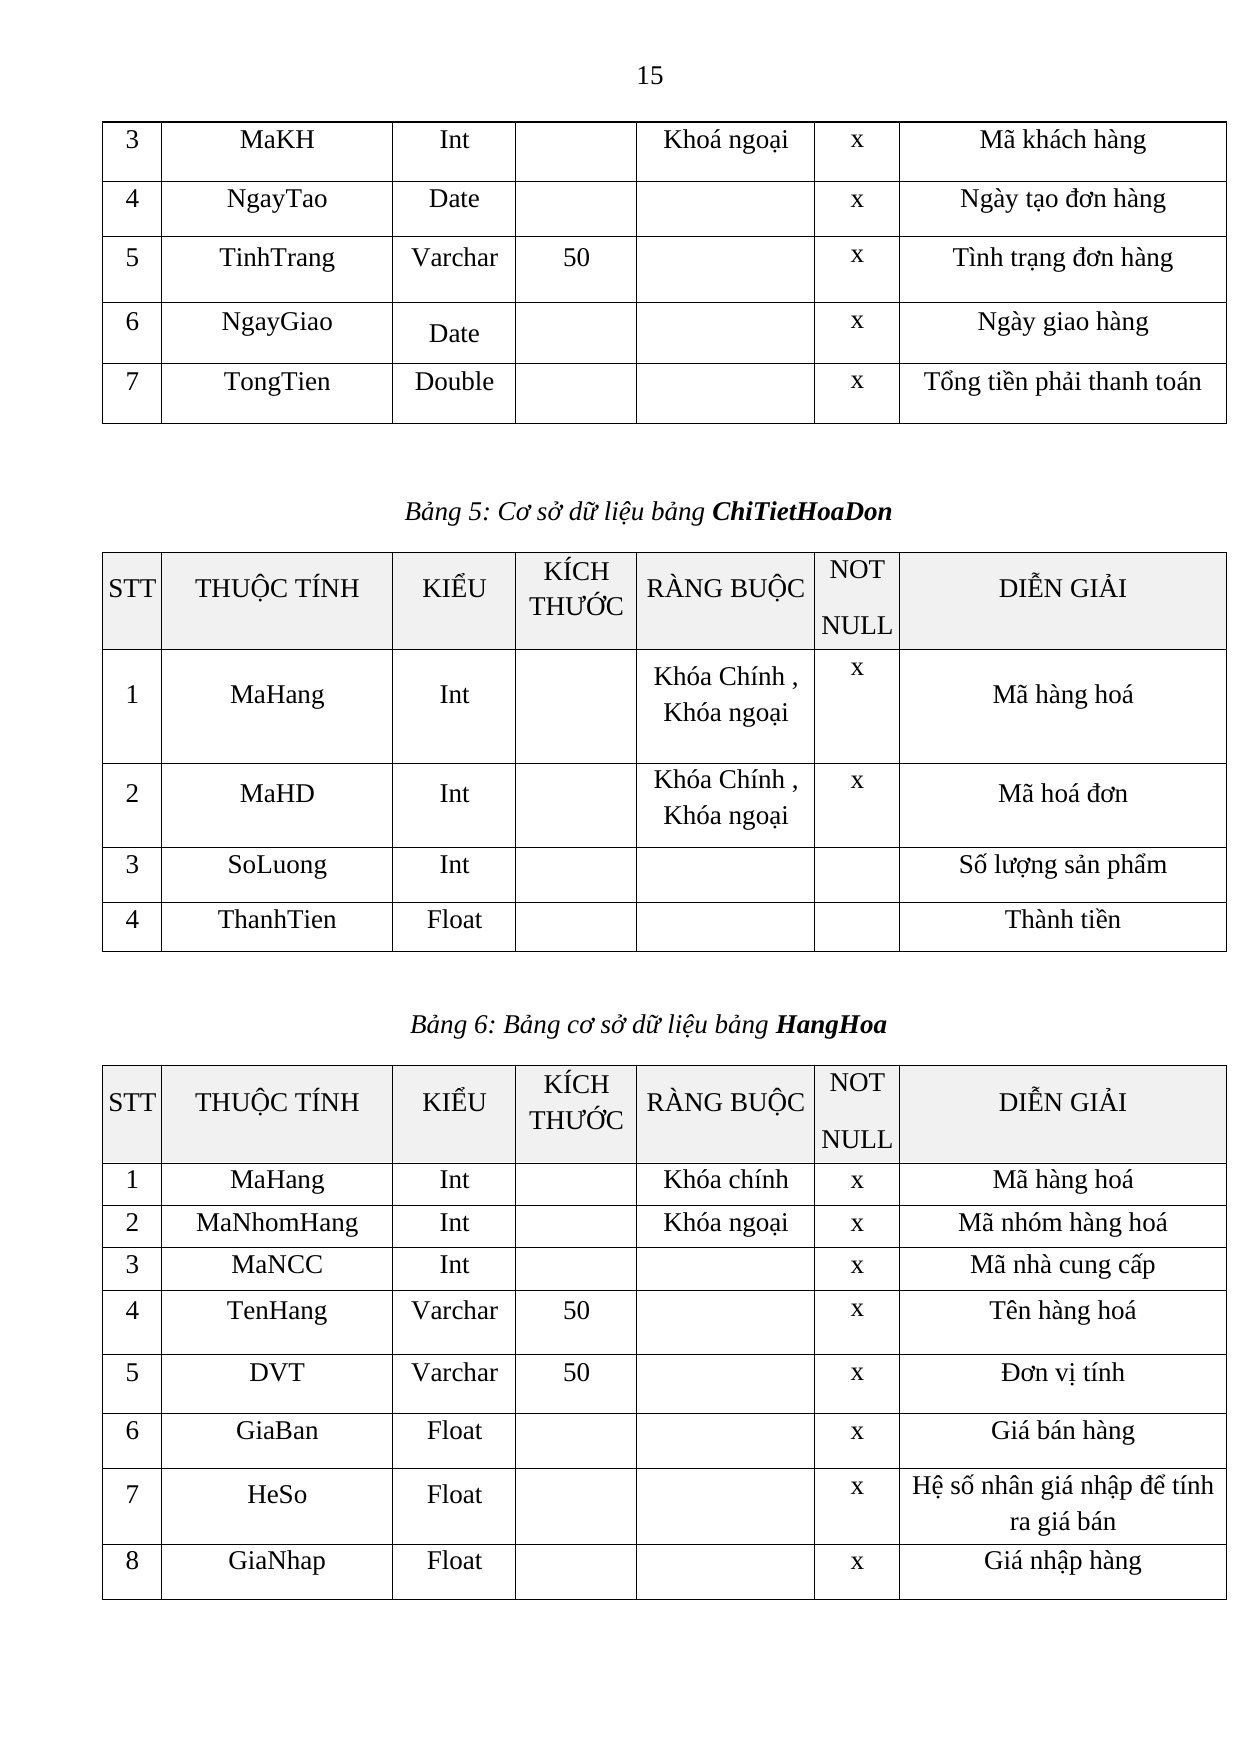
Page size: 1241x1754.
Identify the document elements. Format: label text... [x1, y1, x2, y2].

table_cell x [815, 1355, 899, 1413]
table_cell [516, 123, 636, 181]
table_cell [637, 1248, 814, 1290]
table_cell Tổng tiền phải thanh toán [900, 364, 1226, 422]
table_cell 2 [103, 764, 161, 847]
table_cell Giá bán hàng [900, 1414, 1226, 1468]
table_cell TenHang [162, 1291, 392, 1354]
table_cell Khóa chính [637, 1164, 814, 1205]
table_cell Int [393, 1164, 515, 1205]
table_cell Int [393, 123, 515, 181]
table_cell x [815, 764, 899, 847]
table_cell MaHD [162, 764, 392, 847]
table_cell 2 [103, 1206, 161, 1247]
table_cell Mã hoá đơn [900, 764, 1226, 847]
table_header RÀNG BUỘC [637, 1066, 814, 1162]
table_cell Mã khách hàng [900, 123, 1226, 181]
table_cell [516, 1206, 636, 1247]
table_cell Ngày tạo đơn hàng [900, 182, 1226, 236]
table_cell HeSo [162, 1469, 392, 1543]
table_cell DVT [162, 1355, 392, 1413]
table_cell 1 [103, 650, 161, 763]
table_cell [637, 1291, 814, 1354]
table_cell [516, 903, 636, 951]
table_cell [637, 1355, 814, 1413]
table_cell Varchar [393, 237, 515, 302]
table_cell [637, 848, 814, 902]
table_cell 4 [103, 182, 161, 236]
table_cell [516, 182, 636, 236]
table_cell 3 [103, 848, 161, 902]
table_cell 50 [516, 1291, 636, 1354]
table_cell x [815, 182, 899, 236]
table_cell x [815, 650, 899, 763]
table_cell Khóa ngoại [637, 1206, 814, 1247]
table_header THUỘC TÍNH [162, 553, 392, 649]
table_cell [516, 848, 636, 902]
table_cell [637, 1414, 814, 1468]
table_cell [516, 1545, 636, 1598]
table_cell ThanhTien [162, 903, 392, 951]
table_cell x [815, 1248, 899, 1290]
table_cell Mã hàng hoá [900, 1164, 1226, 1205]
table_cell x [815, 237, 899, 302]
table_cell 1 [103, 1164, 161, 1205]
table_cell Khóa Chính , Khóa ngoại [637, 650, 814, 763]
table_cell [815, 848, 899, 902]
table_cell 50 [516, 1355, 636, 1413]
table_cell [637, 1469, 814, 1543]
table_header NOT NULL [815, 1066, 899, 1162]
table_cell TongTien [162, 364, 392, 422]
table_cell [815, 903, 899, 951]
table_cell [516, 764, 636, 847]
table_cell MaNhomHang [162, 1206, 392, 1247]
table_cell Float [393, 903, 515, 951]
table_cell Tình trạng đơn hàng [900, 237, 1226, 302]
table_cell 4 [103, 1291, 161, 1354]
table_header NOT NULL [815, 553, 899, 649]
table_cell x [815, 364, 899, 422]
table_cell Int [393, 764, 515, 847]
table_cell Mã hàng hoá [900, 650, 1226, 763]
table_cell Số lượng sản phẩm [900, 848, 1226, 902]
table_cell [516, 1469, 636, 1543]
table_cell [637, 182, 814, 236]
table_cell 5 [103, 1355, 161, 1413]
table_cell [637, 364, 814, 422]
table_cell x [815, 1164, 899, 1205]
table_header KÍCH THƯỚC [516, 1066, 636, 1162]
text Bảng 5: Cơ sở dữ liệu bảng ChiTietHoaDon [177, 495, 1122, 526]
table_cell 3 [103, 123, 161, 181]
table_cell Khoá ngoại [637, 123, 814, 181]
table_cell Float [393, 1469, 515, 1543]
table_cell Varchar [393, 1355, 515, 1413]
table_cell [637, 303, 814, 362]
table_cell [516, 364, 636, 422]
table_cell x [815, 1206, 899, 1247]
table_cell MaKH [162, 123, 392, 181]
table_cell [637, 1545, 814, 1598]
table_cell Khóa Chính , Khóa ngoại [637, 764, 814, 847]
table_cell 7 [103, 1469, 161, 1543]
table_cell NgayGiao [162, 303, 392, 362]
table_cell Mã nhóm hàng hoá [900, 1206, 1226, 1247]
table_cell 7 [103, 364, 161, 422]
table_cell 3 [103, 1248, 161, 1290]
table_cell Varchar [393, 1291, 515, 1354]
table_header THUỘC TÍNH [162, 1066, 392, 1162]
table_cell [516, 1164, 636, 1205]
table_header STT [103, 553, 161, 649]
table_cell [516, 1248, 636, 1290]
table_cell MaHang [162, 650, 392, 763]
table_cell Tên hàng hoá [900, 1291, 1226, 1354]
text Bảng 6: Bảng cơ sở dữ liệu bảng HangHoa [177, 1009, 1122, 1040]
table_cell Int [393, 650, 515, 763]
table_cell x [815, 1414, 899, 1468]
table_cell x [815, 1545, 899, 1598]
table_cell Float [393, 1545, 515, 1598]
table_cell [516, 303, 636, 362]
table_cell Float [393, 1414, 515, 1468]
table_header KIỂU [393, 1066, 515, 1162]
table_cell [637, 903, 814, 951]
table_cell SoLuong [162, 848, 392, 902]
table_header STT [103, 1066, 161, 1162]
table_cell Thành tiền [900, 903, 1226, 951]
table_cell NgayTao [162, 182, 392, 236]
table_header DIỄN GIẢI [900, 1066, 1226, 1162]
table_cell [516, 1414, 636, 1468]
table_cell x [815, 1291, 899, 1354]
table_cell 50 [516, 237, 636, 302]
table_cell TinhTrang [162, 237, 392, 302]
table_cell Date [393, 182, 515, 236]
table_cell Int [393, 1206, 515, 1247]
table_cell Date [393, 303, 515, 362]
table_cell GiaNhap [162, 1545, 392, 1598]
table_header DIỄN GIẢI [900, 553, 1226, 649]
table_cell 4 [103, 903, 161, 951]
table_cell x [815, 303, 899, 362]
table_cell 6 [103, 303, 161, 362]
table_cell Int [393, 848, 515, 902]
table_cell MaNCC [162, 1248, 392, 1290]
table_header KIỂU [393, 553, 515, 649]
table_cell 5 [103, 237, 161, 302]
table_cell [637, 237, 814, 302]
table_cell x [815, 123, 899, 181]
table_cell Đơn vị tính [900, 1355, 1226, 1413]
table_cell Giá nhập hàng [900, 1545, 1226, 1598]
table_cell x [815, 1469, 899, 1543]
table_cell Ngày giao hàng [900, 303, 1226, 362]
table_cell Hệ số nhân giá nhập để tính ra giá bán [900, 1469, 1226, 1543]
table_cell Double [393, 364, 515, 422]
table_cell 8 [103, 1545, 161, 1598]
table_cell MaHang [162, 1164, 392, 1205]
table_cell 6 [103, 1414, 161, 1468]
table_cell [516, 650, 636, 763]
table_cell GiaBan [162, 1414, 392, 1468]
table_cell Mã nhà cung cấp [900, 1248, 1226, 1290]
table_header KÍCH THƯỚC [516, 553, 636, 649]
table_cell Int [393, 1248, 515, 1290]
table_header RÀNG BUỘC [637, 553, 814, 649]
